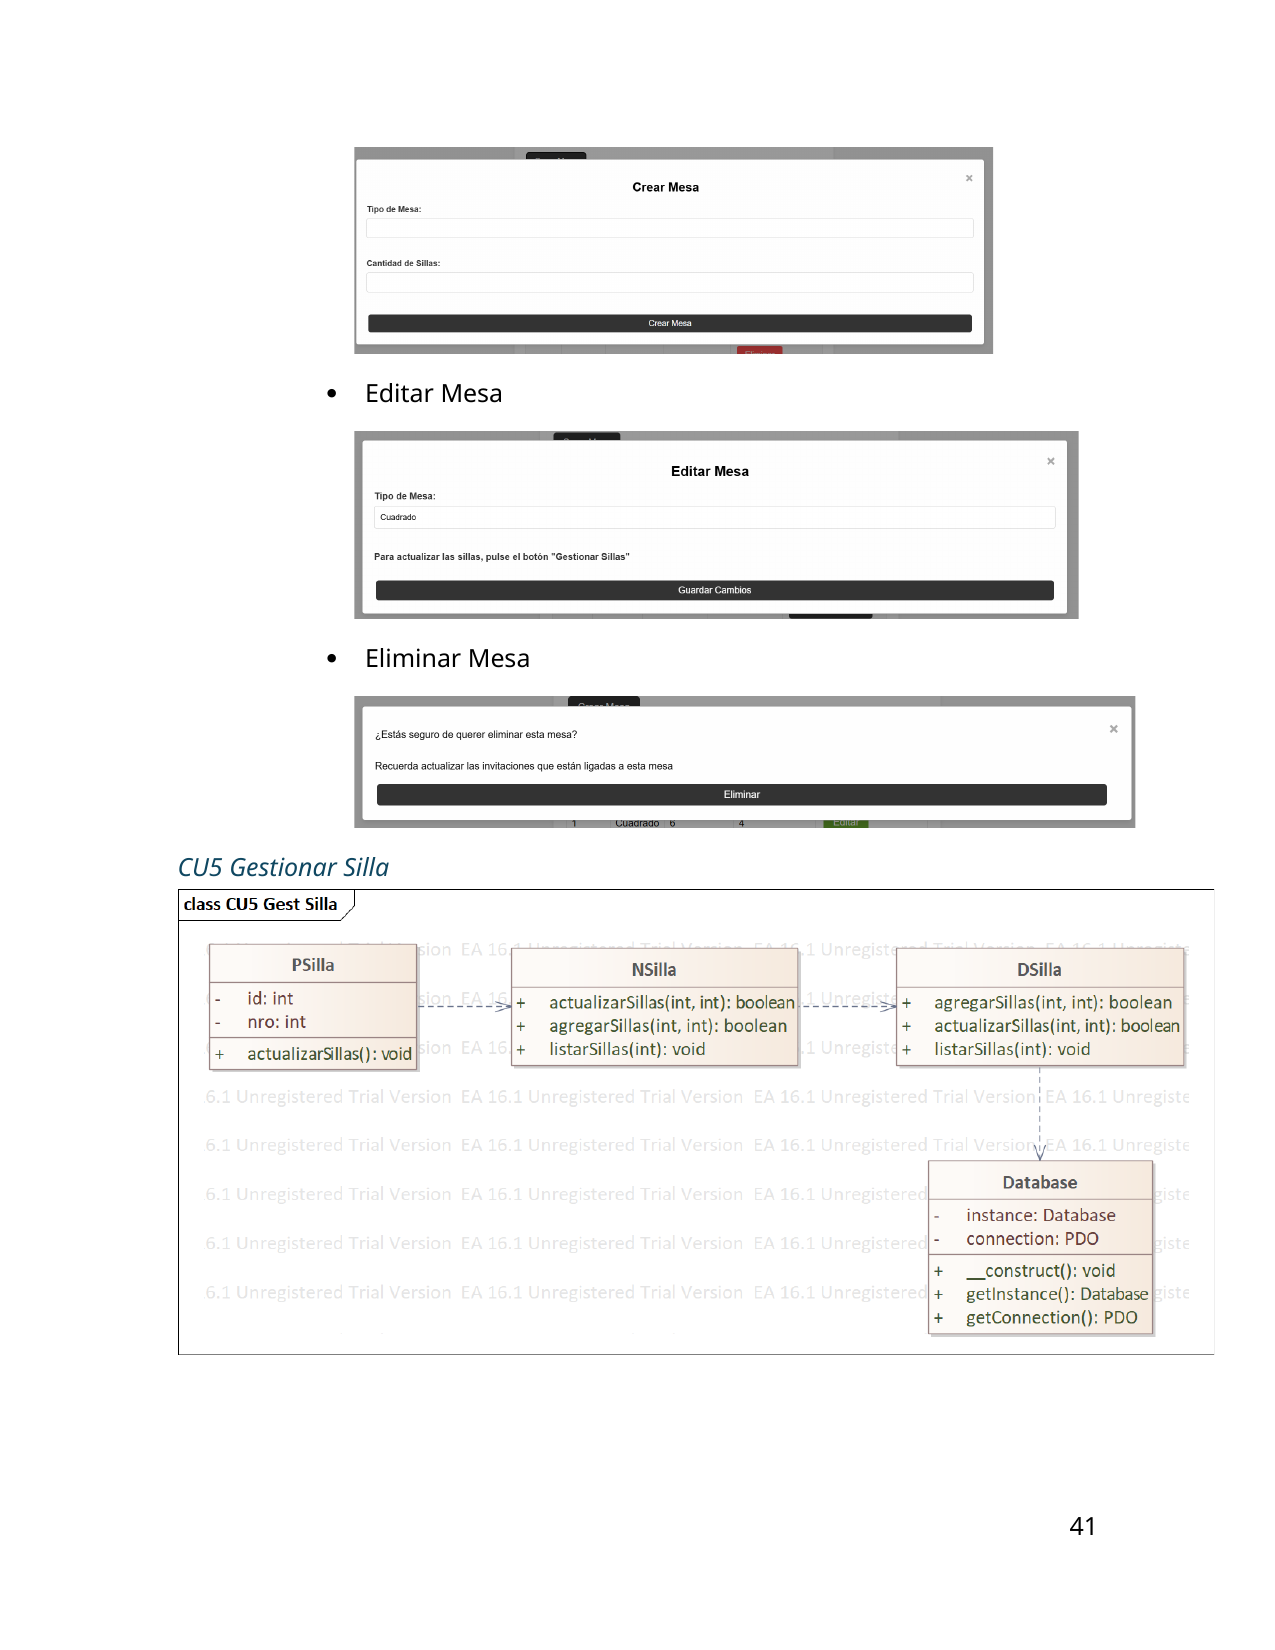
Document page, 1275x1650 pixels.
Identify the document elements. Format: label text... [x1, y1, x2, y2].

list Eliminar Mesa [327, 641, 1098, 675]
picture [177, 888, 1215, 1355]
picture [354, 147, 994, 354]
picture [354, 431, 1079, 619]
list Editar Mesa [327, 375, 1098, 409]
picture [354, 696, 1136, 828]
subtitle CU5 Gestionar Silla [177, 849, 1098, 884]
